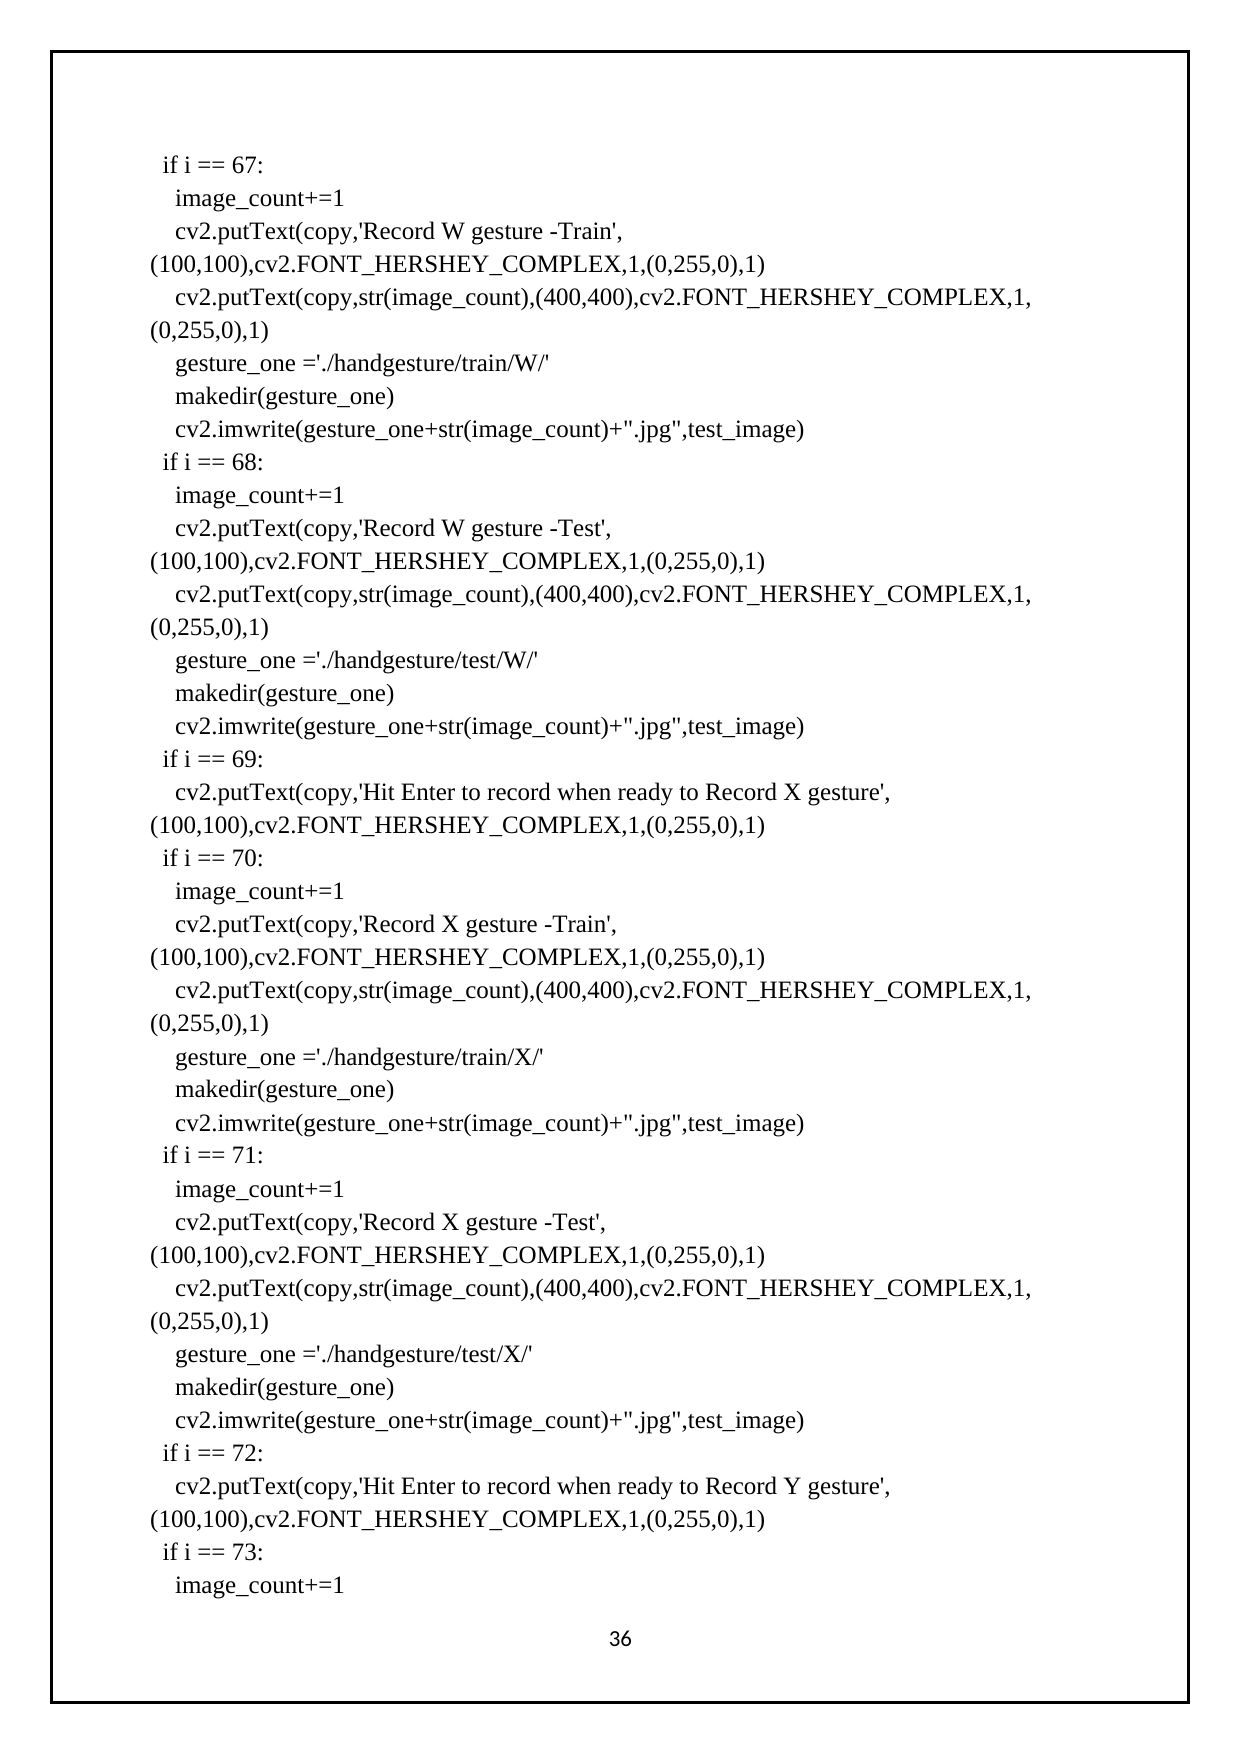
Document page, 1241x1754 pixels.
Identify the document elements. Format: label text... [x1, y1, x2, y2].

text cv2.putText(copy,str(image_count),(400,400),cv2.FONT_HERSHEY_COMPLEX,1,(0,255,0),1) [150, 976, 1090, 1037]
text makedir(gesture_one) [150, 1372, 1090, 1401]
text makedir(gesture_one) [150, 678, 1090, 707]
text if i == 69: [150, 744, 1090, 773]
text cv2.imwrite(gesture_one+str(image_count)+".jpg",test_image) [150, 414, 1090, 443]
text gesture_one ='./handgesture/test/W/' [150, 645, 1090, 674]
text cv2.putText(copy,'Record W gesture -Train',(100,100),cv2.FONT_HERSHEY_COMPLEX,1,(0,255,0),1) [150, 216, 1090, 278]
text makedir(gesture_one) [150, 1074, 1090, 1103]
text cv2.imwrite(gesture_one+str(image_count)+".jpg",test_image) [150, 1405, 1090, 1433]
text if i == 67: [150, 150, 1090, 179]
text if i == 71: [150, 1141, 1090, 1169]
text cv2.putText(copy,'Record X gesture -Test',(100,100),cv2.FONT_HERSHEY_COMPLEX,1,(0,255,0),1) [150, 1207, 1090, 1268]
text if i == 73: [150, 1537, 1090, 1566]
text cv2.putText(copy,'Record W gesture -Test',(100,100),cv2.FONT_HERSHEY_COMPLEX,1,(0,255,0),1) [150, 513, 1090, 575]
text gesture_one ='./handgesture/train/W/' [150, 348, 1090, 377]
text cv2.putText(copy,'Hit Enter to record when ready to Record Y gesture',(100,100),cv2.FONT_HERSHEY_COMPLEX,1,(0,255,0),1) [150, 1471, 1090, 1533]
text cv2.imwrite(gesture_one+str(image_count)+".jpg",test_image) [150, 711, 1090, 740]
text gesture_one ='./handgesture/train/X/' [150, 1042, 1090, 1070]
text image_count+=1 [150, 183, 1090, 212]
text cv2.putText(copy,str(image_count),(400,400),cv2.FONT_HERSHEY_COMPLEX,1,(0,255,0),1) [150, 579, 1090, 641]
text if i == 68: [150, 447, 1090, 476]
text cv2.imwrite(gesture_one+str(image_count)+".jpg",test_image) [150, 1108, 1090, 1136]
text image_count+=1 [150, 480, 1090, 509]
text if i == 72: [150, 1438, 1090, 1467]
text if i == 70: [150, 843, 1090, 872]
text makedir(gesture_one) [150, 381, 1090, 410]
text cv2.putText(copy,'Hit Enter to record when ready to Record X gesture',(100,100),cv2.FONT_HERSHEY_COMPLEX,1,(0,255,0),1) [150, 777, 1090, 839]
text image_count+=1 [150, 1174, 1090, 1202]
text gesture_one ='./handgesture/test/X/' [150, 1339, 1090, 1367]
text cv2.putText(copy,str(image_count),(400,400),cv2.FONT_HERSHEY_COMPLEX,1,(0,255,0),1) [150, 282, 1090, 344]
text cv2.putText(copy,str(image_count),(400,400),cv2.FONT_HERSHEY_COMPLEX,1,(0,255,0),1) [150, 1273, 1090, 1334]
text image_count+=1 [150, 1570, 1090, 1599]
text image_count+=1 [150, 876, 1090, 905]
text cv2.putText(copy,'Record X gesture -Train',(100,100),cv2.FONT_HERSHEY_COMPLEX,1,(0,255,0),1) [150, 909, 1090, 971]
